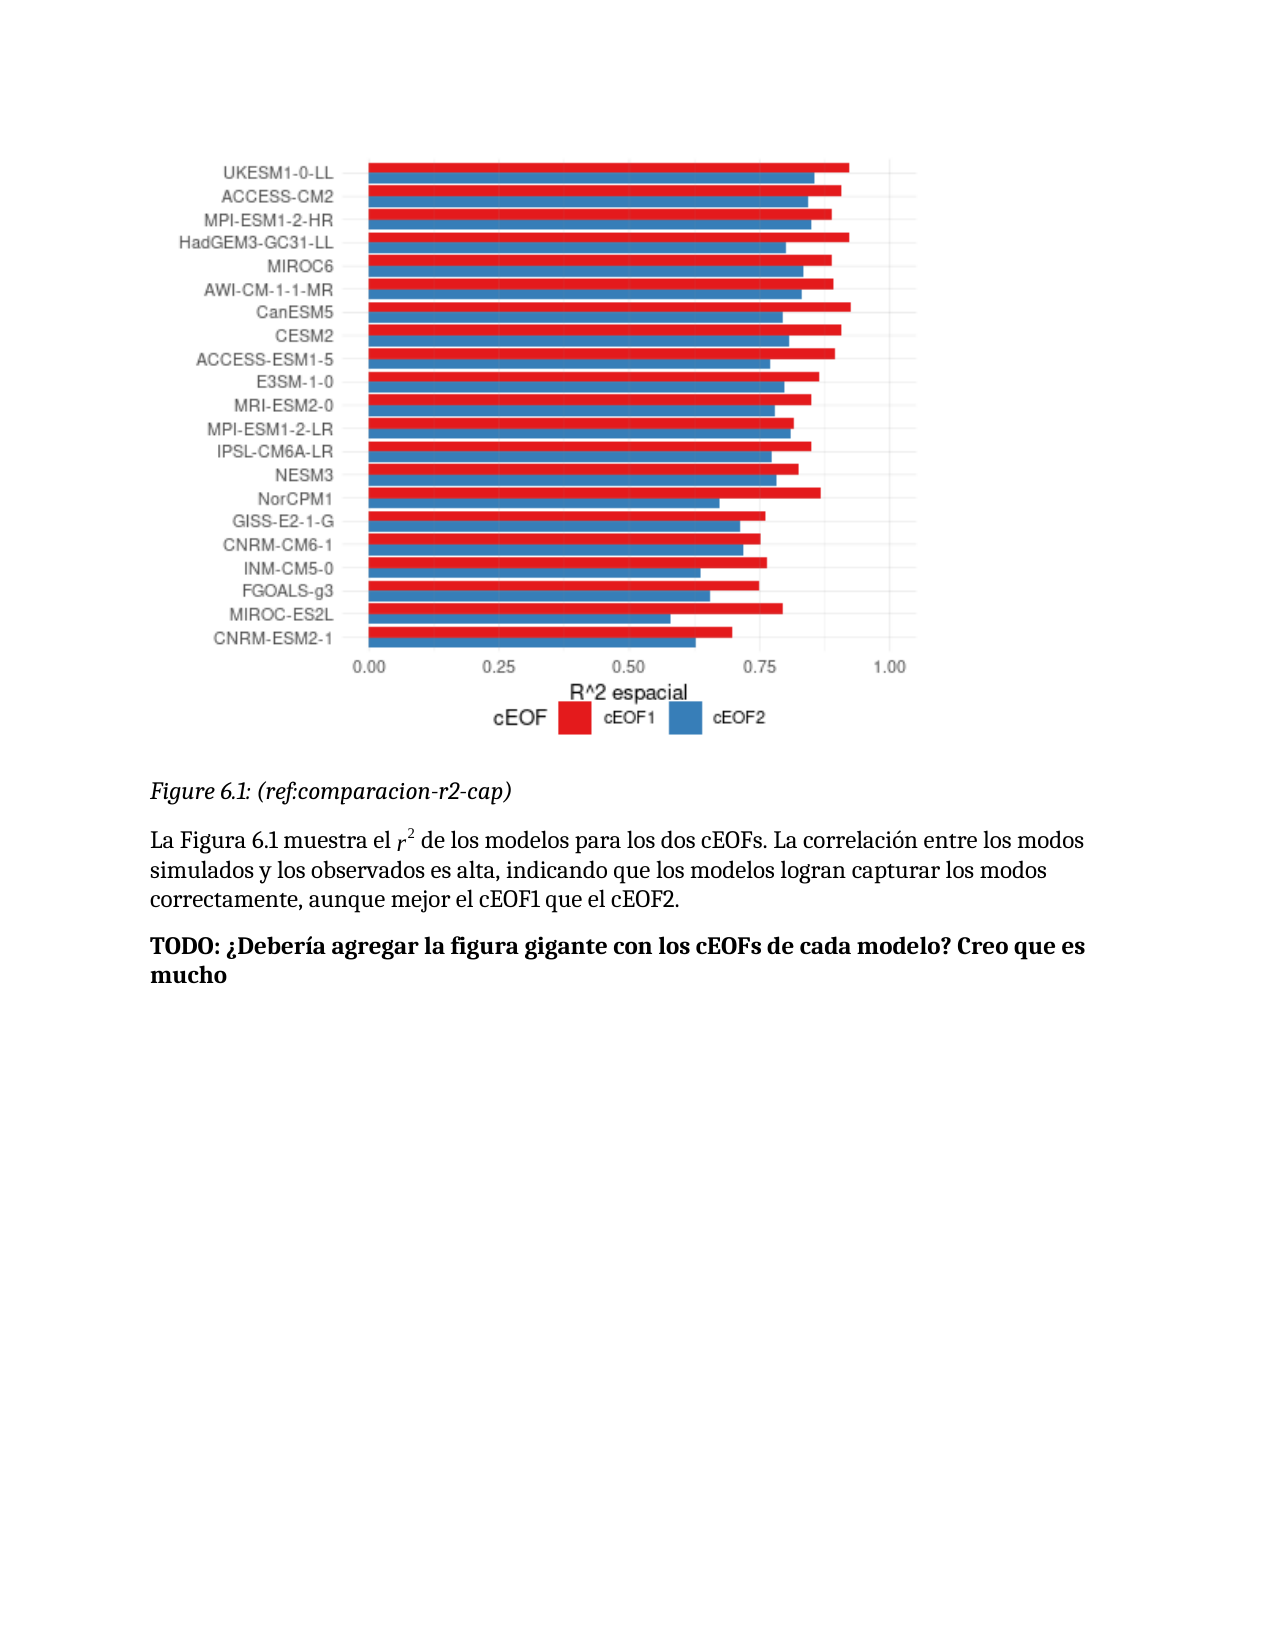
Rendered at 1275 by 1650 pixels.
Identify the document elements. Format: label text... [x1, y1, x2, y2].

picture [168, 150, 927, 757]
text La Figura 6.1 muestra el de los modelos para los dos cEOFs. La correlación entre los modos simulados y los observados es alta, indicando que los modelos logran capturar los modos correctamente, aunque mejor el cEOF1 que el cEOF2. [150, 825, 1125, 913]
text TODO: ¿Debería agregar la figura gigante con los cEOFs de cada modelo? Creo que es mucho [150, 932, 1125, 989]
text Figure 6.1: (ref:comparacion-r2-cap) [150, 777, 1125, 806]
